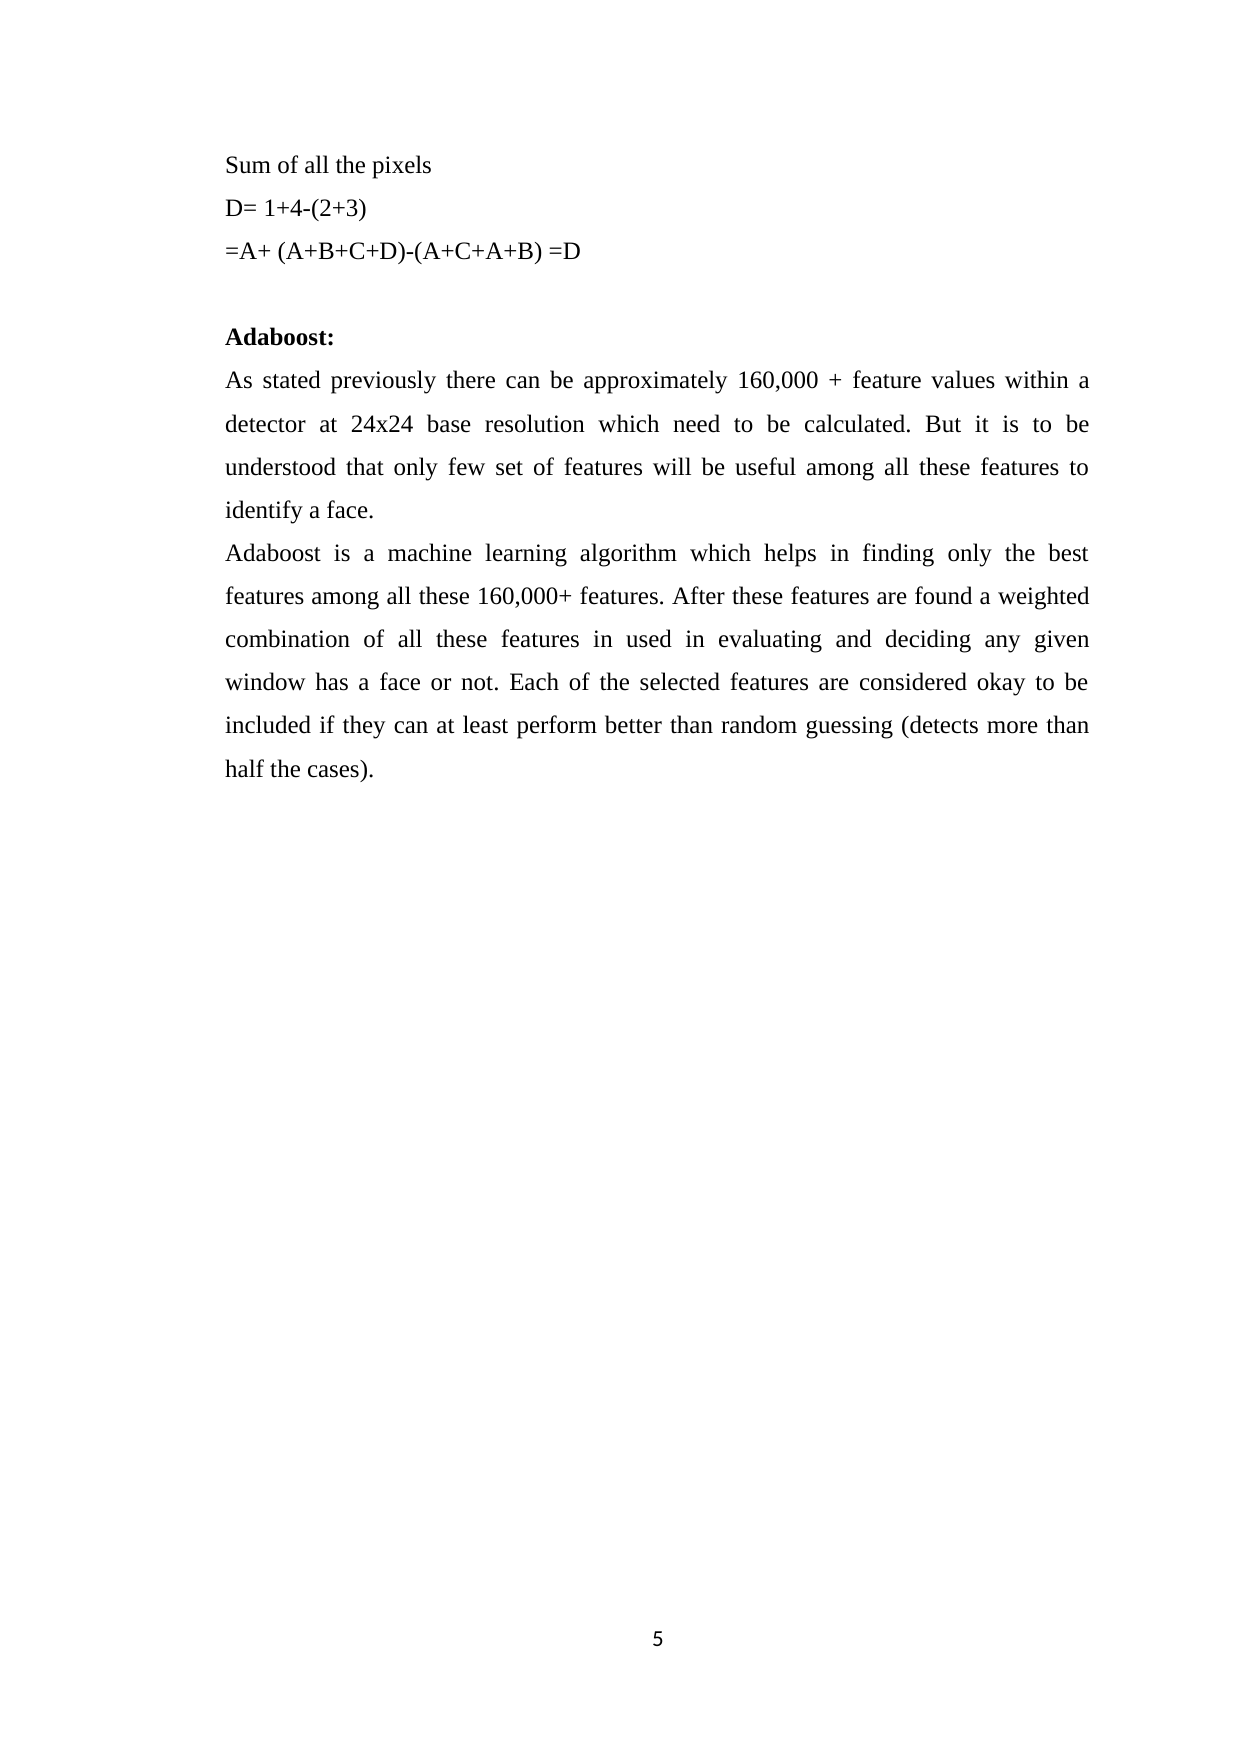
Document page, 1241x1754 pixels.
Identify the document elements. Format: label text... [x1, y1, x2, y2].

text As stated previously there can be approximately 160,000 + feature values within a detector at 24x24 base resolution which need to be calculated. But it is to be understood that only few set of features will be useful among all these features to identify a face. [225, 366, 1090, 524]
text D= 1+4-(2+3) [225, 193, 1090, 222]
text Sum of all the pixels [225, 150, 1090, 179]
text Adaboost is a machine learning algorithm which helps in finding only the best features among all these 160,000+ features. After these features are found a weighted combination of all these features in used in evaluating and deciding any given window has a face or not. Each of the selected features are considered okay to be included if they can at least perform better than random guessing (detects more than half the cases). [225, 538, 1090, 782]
text Adaboost: [225, 322, 1090, 351]
text =A+ (A+B+C+D)-(A+C+A+B) =D [225, 236, 1090, 265]
